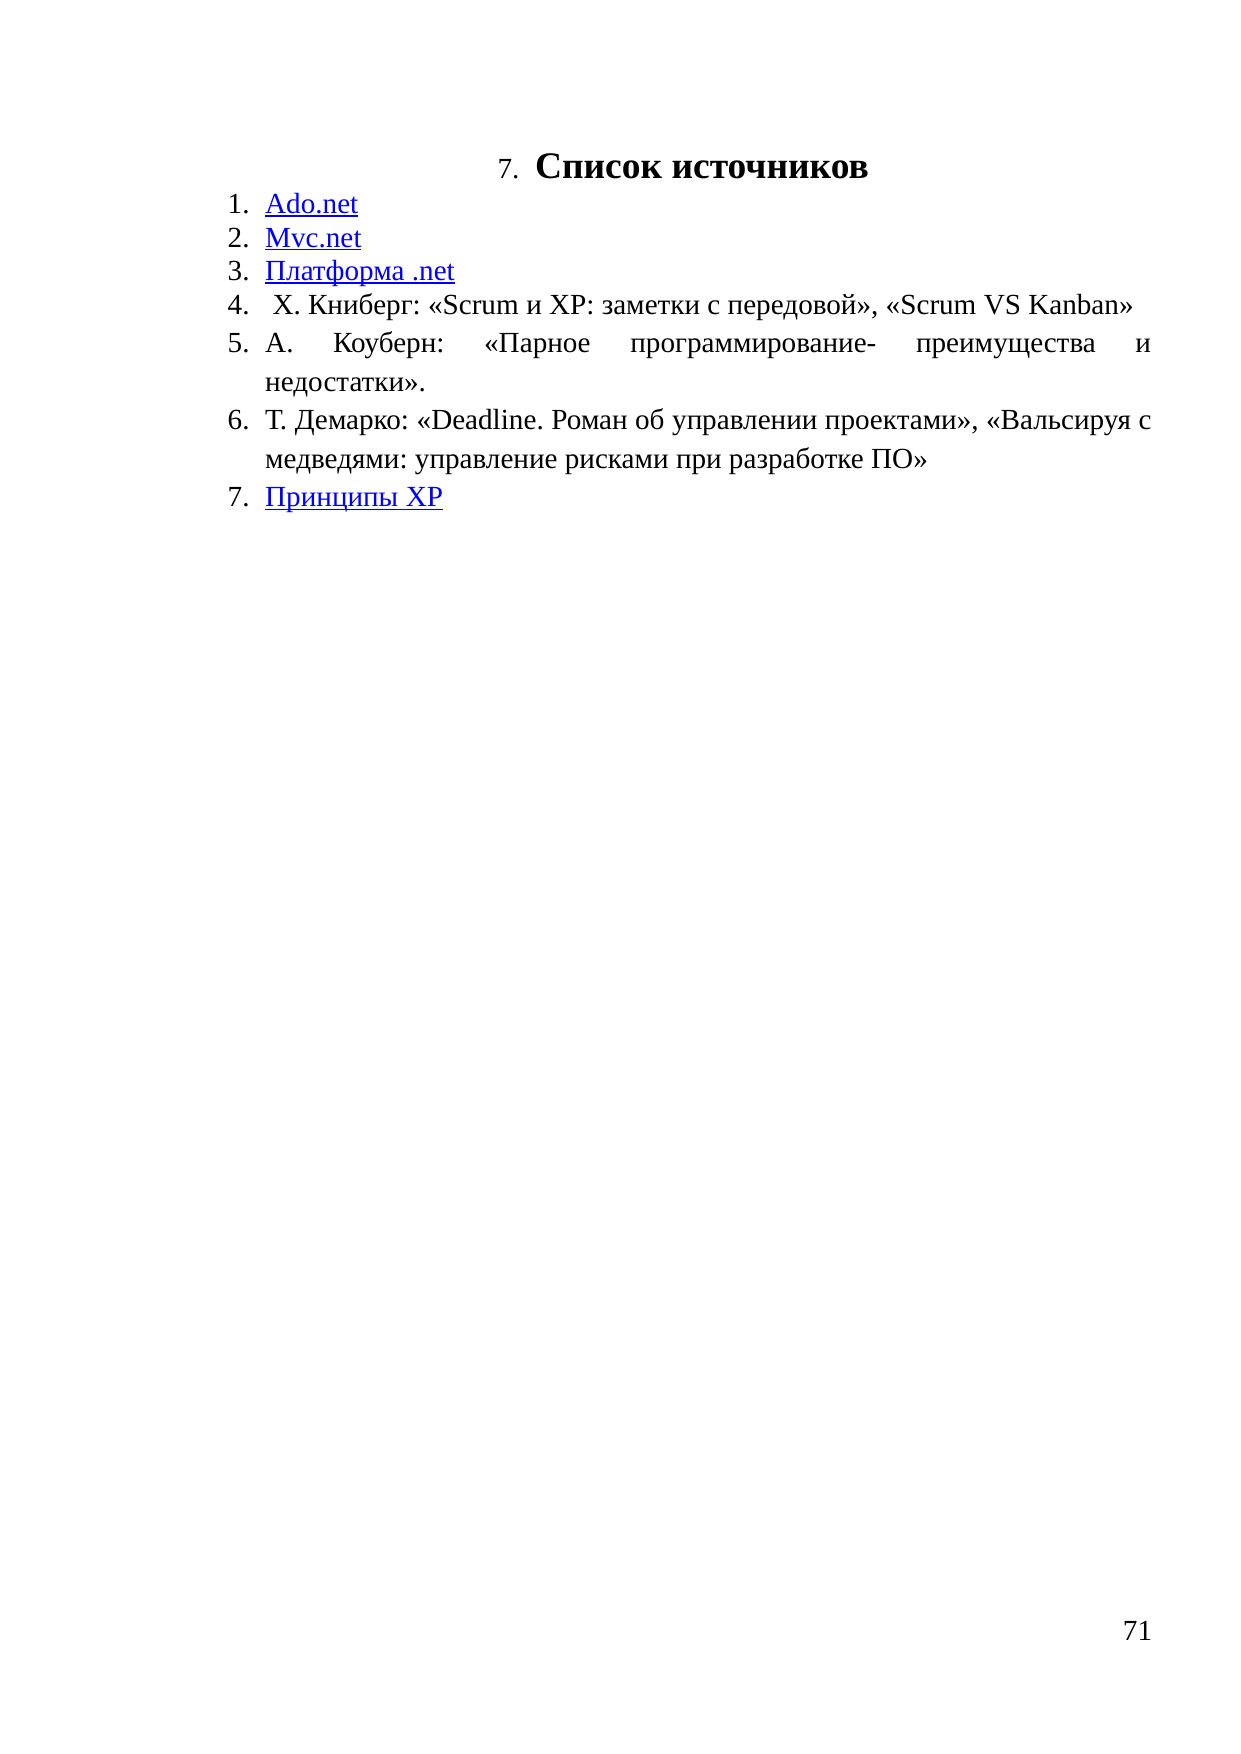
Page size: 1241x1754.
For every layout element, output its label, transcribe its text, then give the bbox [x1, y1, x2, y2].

list Mvc.net [227, 220, 1152, 253]
list Платформа .net [227, 253, 1152, 287]
list Ado.net [227, 186, 1152, 220]
list Список источников [215, 143, 1152, 186]
list Т. Демарко: «Deadline. Роман об управлении проектами», «Вальсируя с медведями: управление рисками при разработке ПО» [227, 402, 1152, 474]
list Принципы XP [227, 479, 1152, 513]
list Х. Книберг: «Scrum и XP: заметки с передовой», «Scrum VS Kanban» [227, 287, 1152, 320]
list A. Коуберн: «Парное программирование- преимущества и недостатки». [227, 325, 1152, 397]
